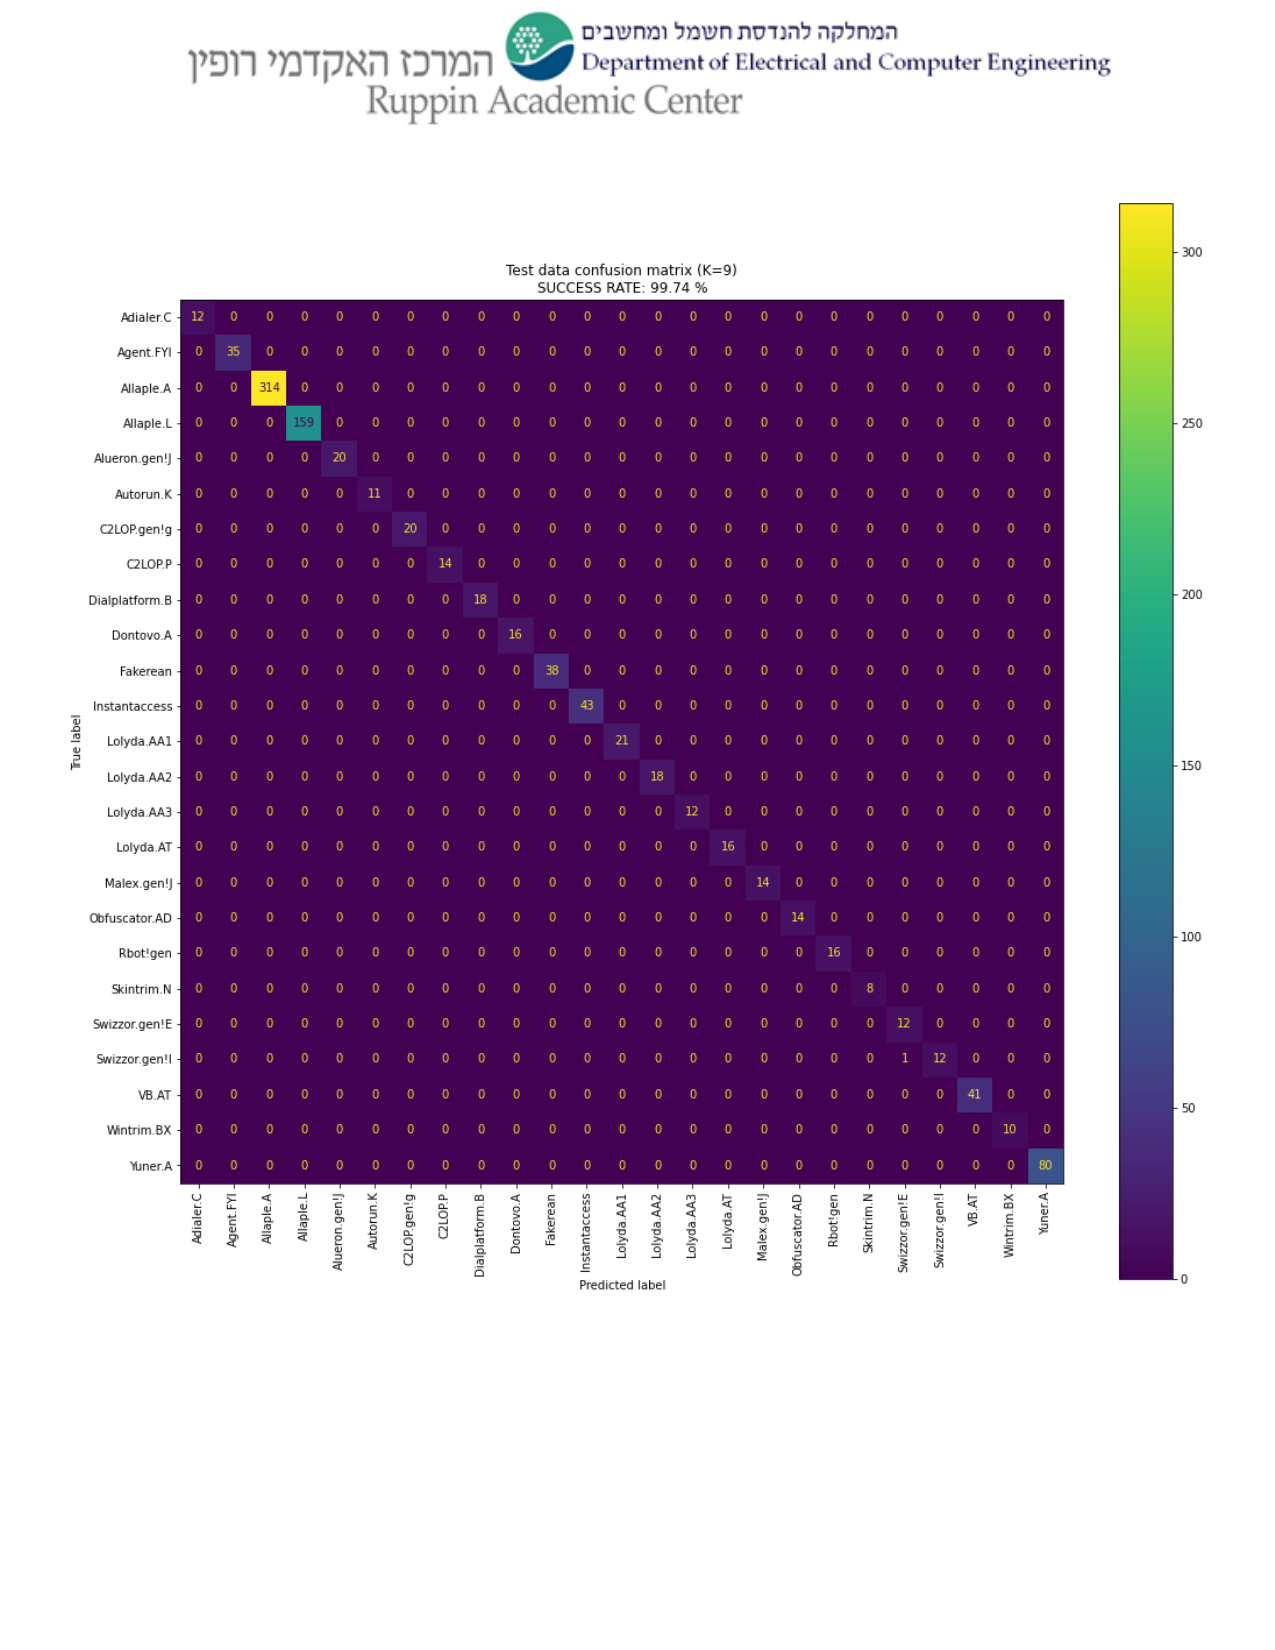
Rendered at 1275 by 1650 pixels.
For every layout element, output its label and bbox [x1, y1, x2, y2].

picture [150, 9, 1125, 128]
picture [64, 195, 1211, 1300]
